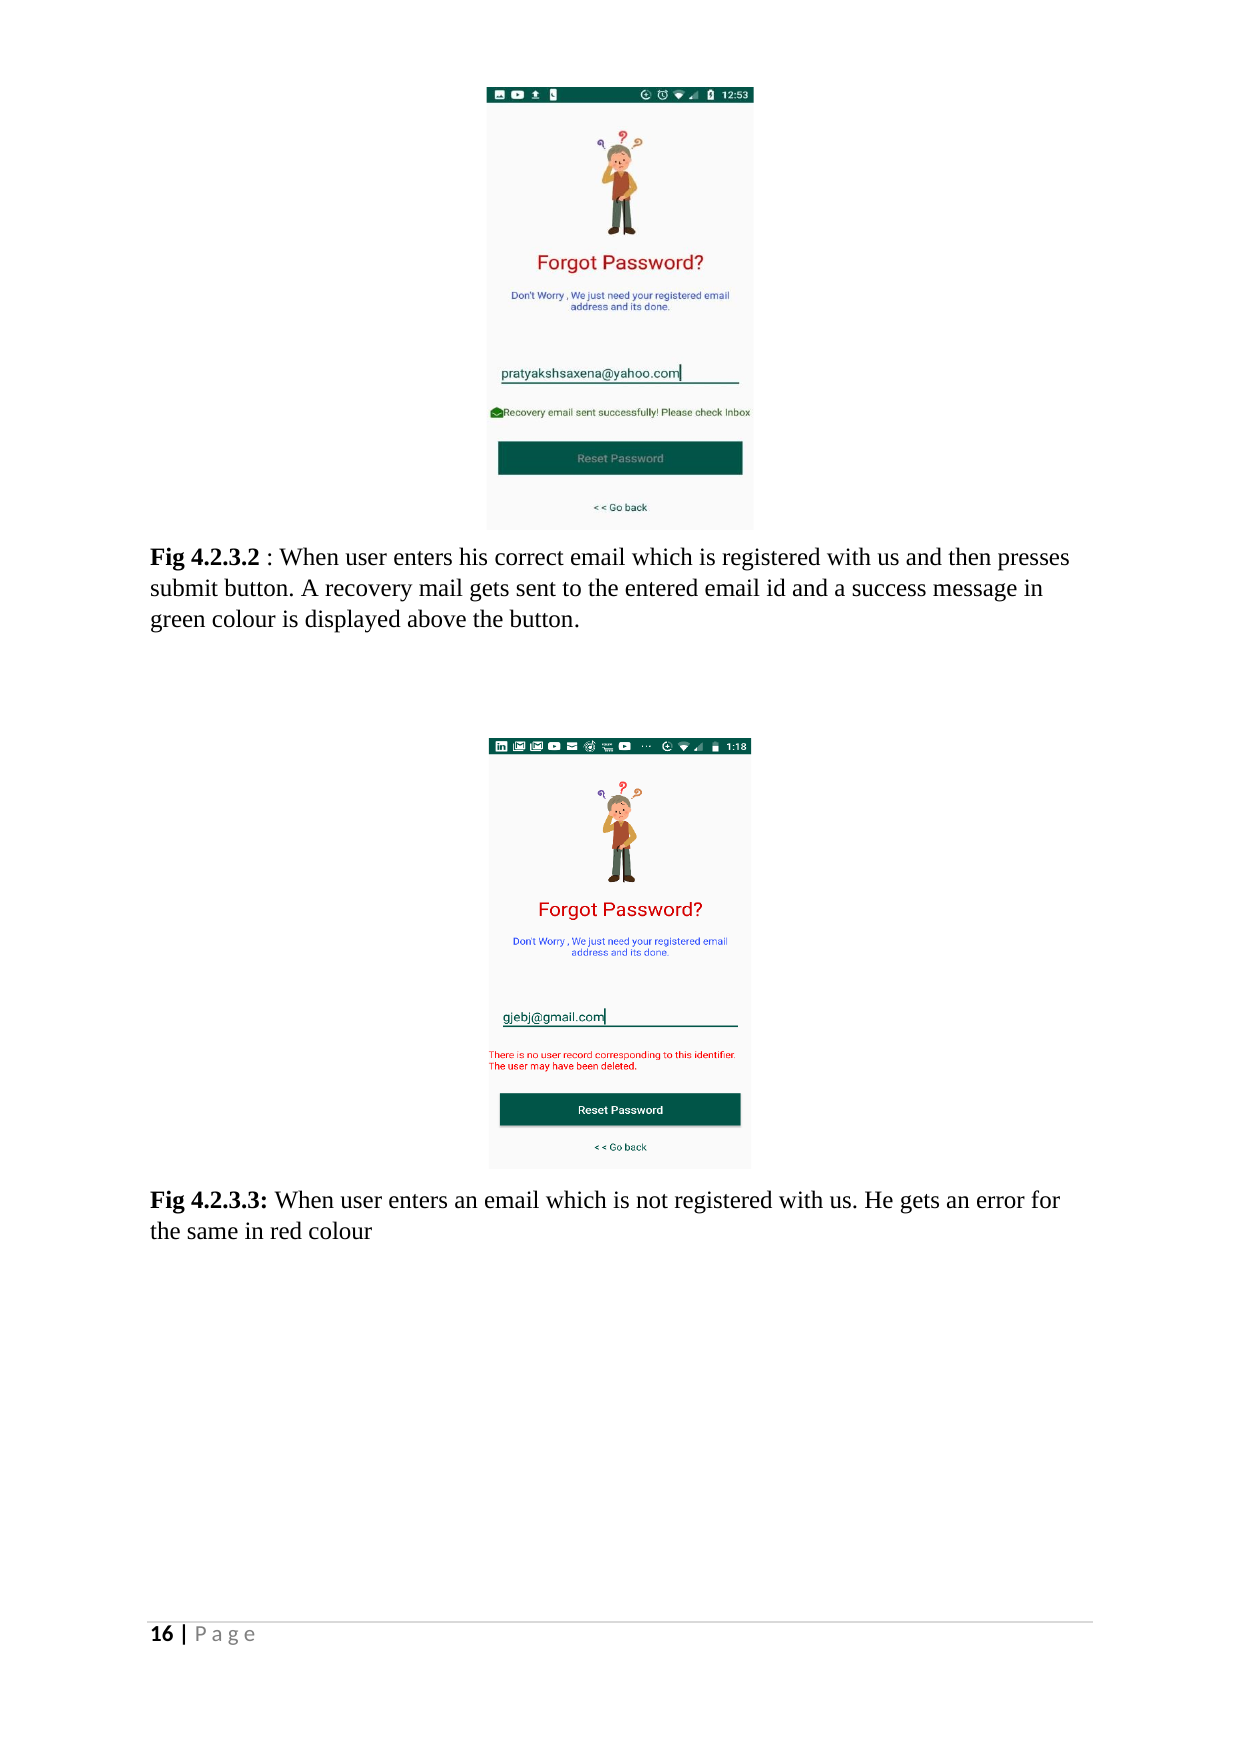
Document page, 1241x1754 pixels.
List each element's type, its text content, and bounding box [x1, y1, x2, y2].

text Fig 4.2.3.3: When user enters an email which is not registered with us. He gets an error for the same in red colour [150, 1185, 1090, 1244]
text Fig 4.2.3.2 : When user enters his correct email which is registered with us and then presses submit button. A recovery mail gets sent to the entered email id and a success message in green colour is displayed above the button. [150, 542, 1090, 632]
picture [486, 87, 754, 530]
picture [488, 738, 752, 1169]
